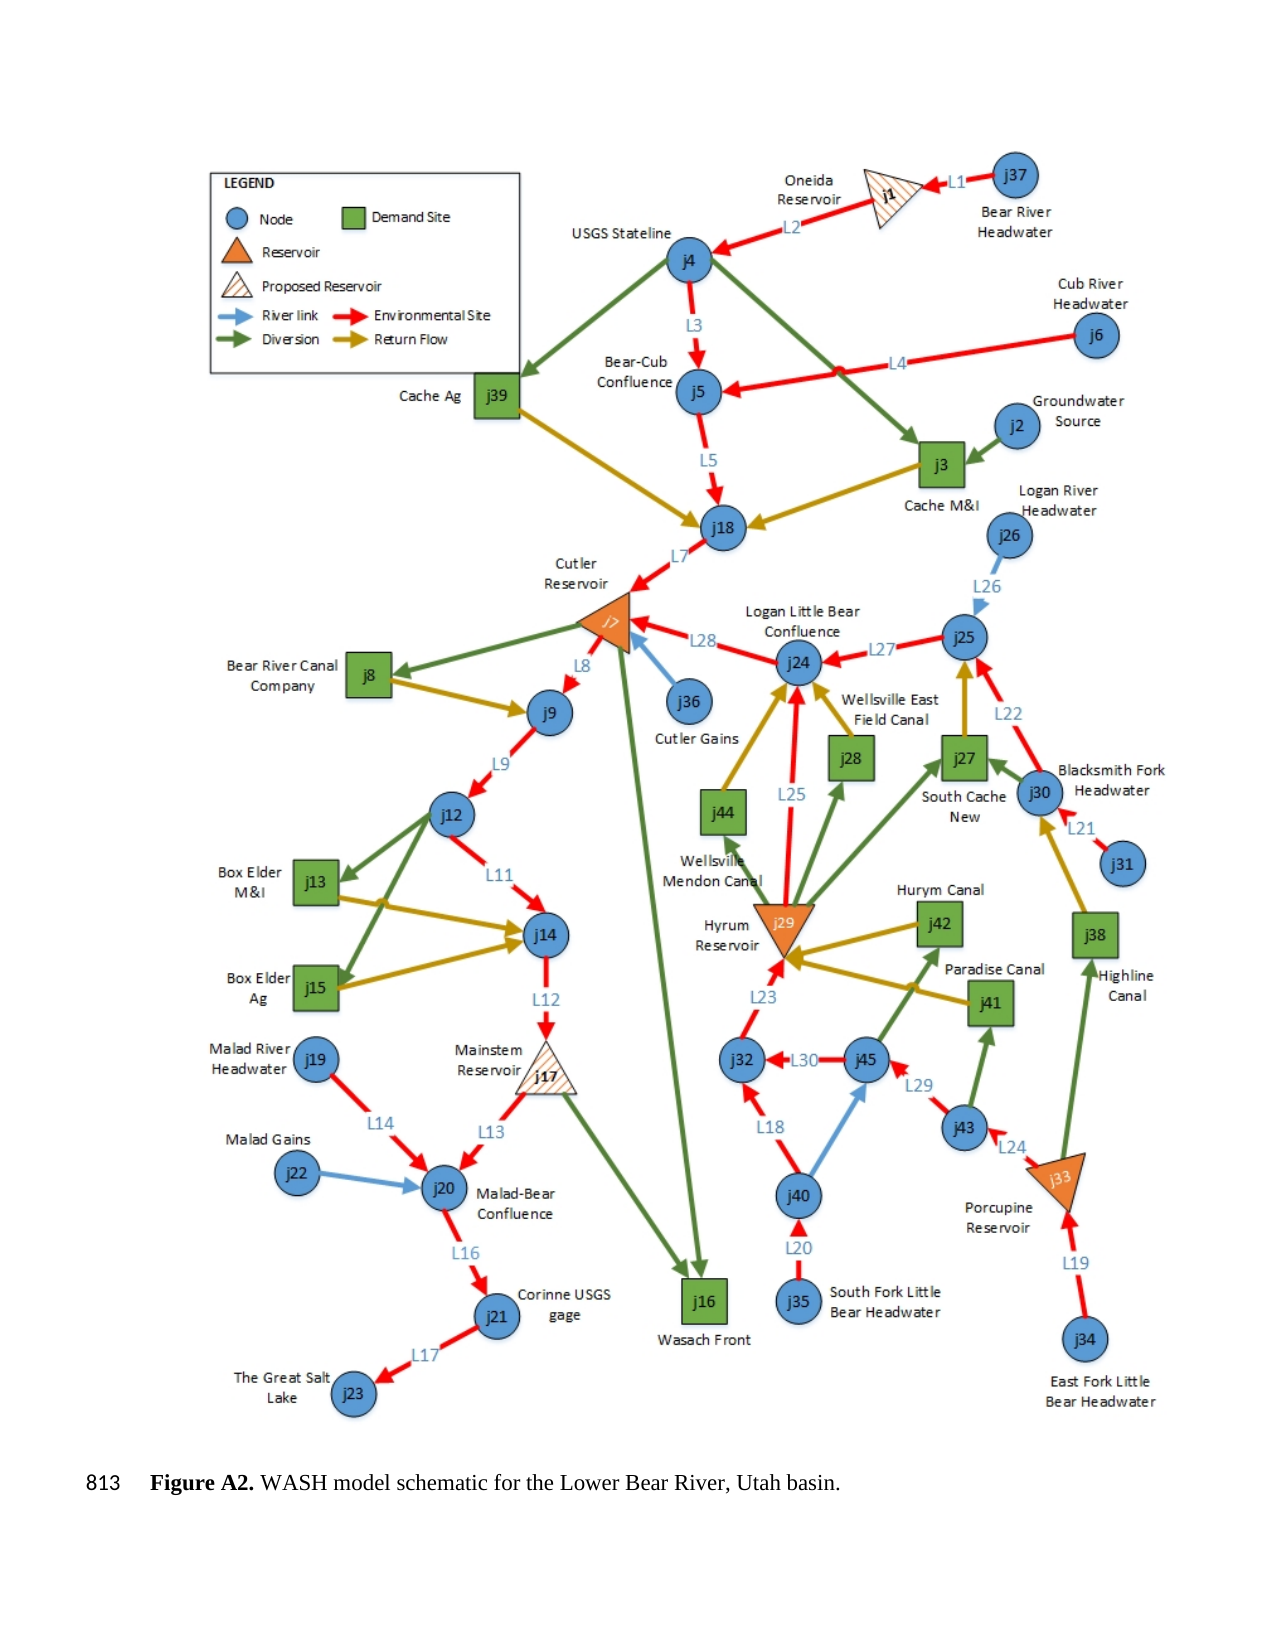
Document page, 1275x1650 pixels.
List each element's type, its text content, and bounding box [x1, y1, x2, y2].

text Figure A2. WASH model schematic for the Lower Bear River, Utah basin. [150, 1469, 1125, 1496]
picture [199, 150, 1179, 1427]
